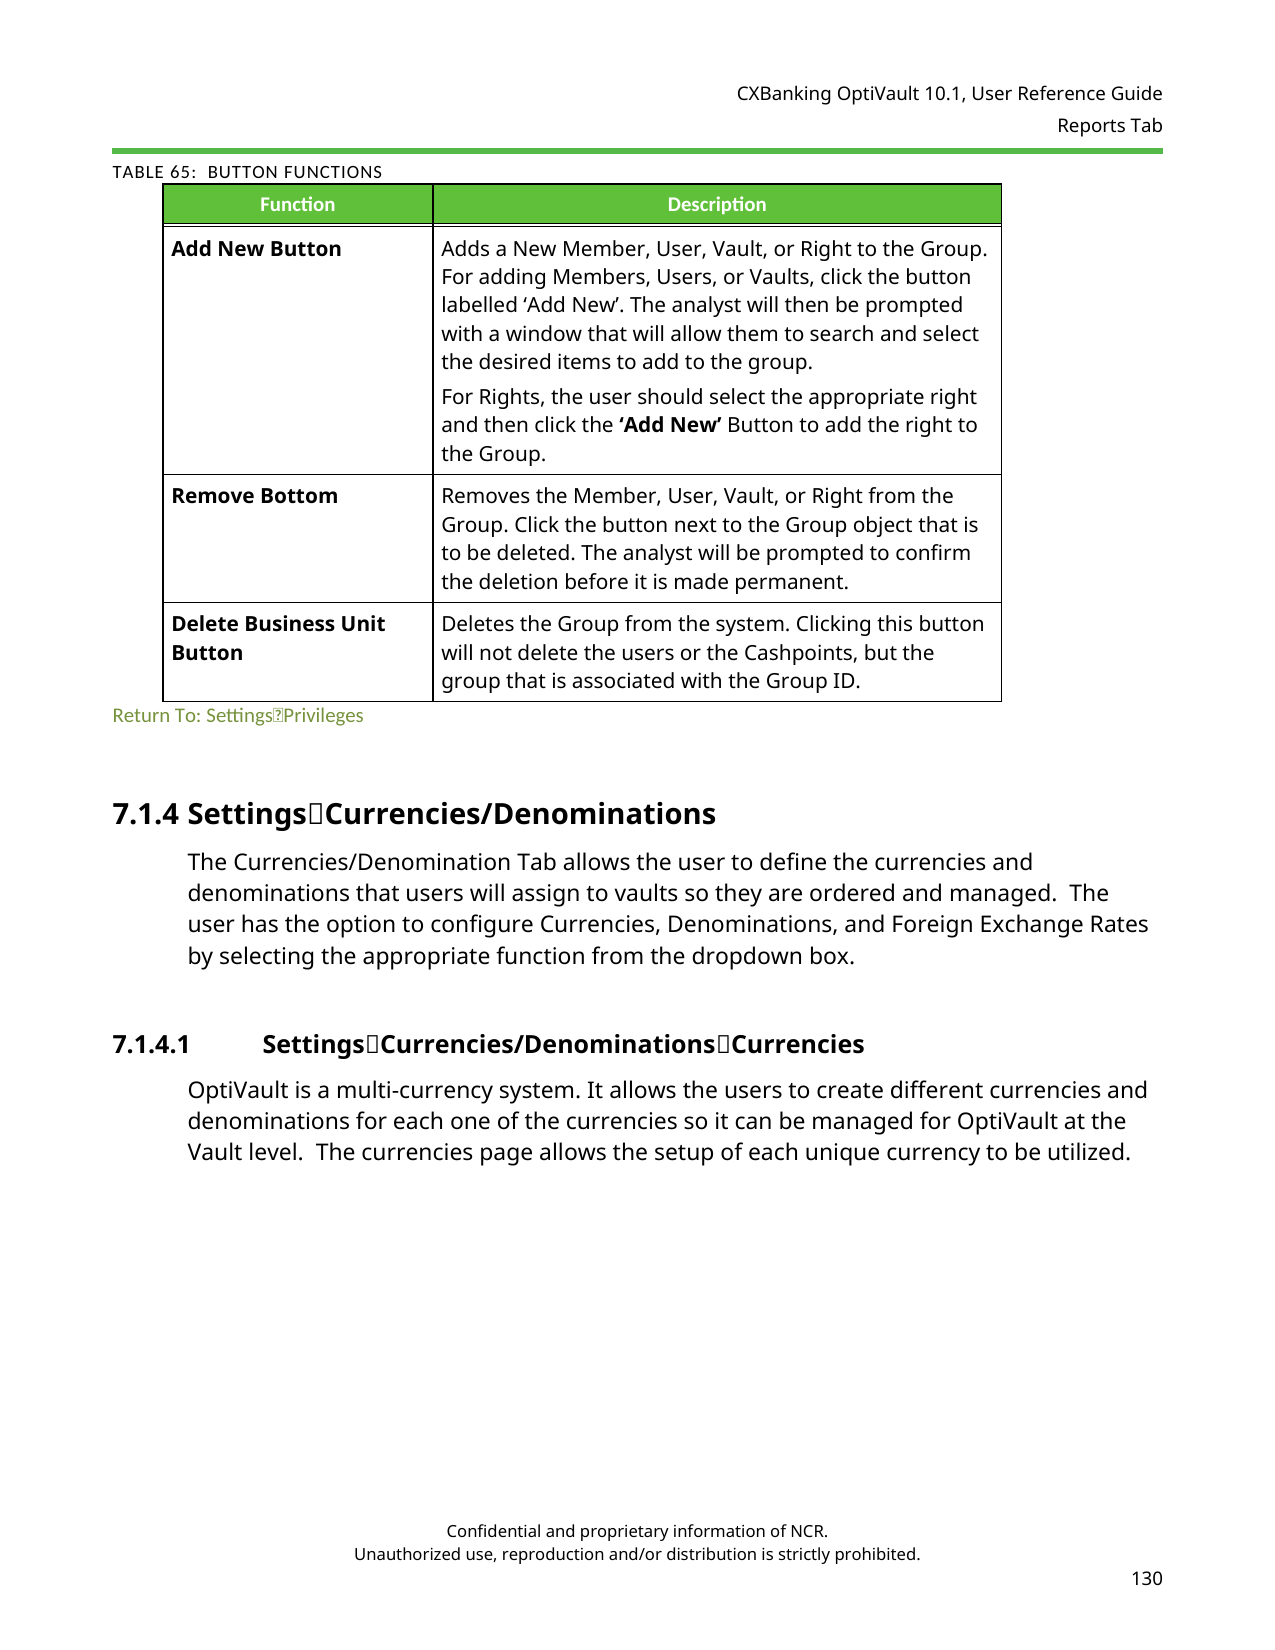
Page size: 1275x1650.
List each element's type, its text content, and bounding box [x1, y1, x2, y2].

subtitle SettingsCurrencies/DenominationsCurrencies [112, 1027, 1163, 1061]
text OptiVault is a multi-currency system. It allows the users to create different currencies and denominations for each one of the currencies so it can be managed for OptiVault at the Vault level. The currencies page allows the setup of each unique currency to be utilized. [187, 1074, 1163, 1167]
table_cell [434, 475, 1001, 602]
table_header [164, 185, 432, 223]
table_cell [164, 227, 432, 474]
subtitle SettingsCurrencies/Denominations [112, 794, 1163, 833]
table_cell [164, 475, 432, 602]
text Return To: SettingsPrivileges [112, 702, 1163, 728]
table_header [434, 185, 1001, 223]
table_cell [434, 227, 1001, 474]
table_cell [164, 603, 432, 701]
text The Currencies/Denomination Tab allows the user to define the currencies and denominations that users will assign to vaults so they are ordered and managed. The user has the option to configure Currencies, Denominations, and Foreign Exchange Rates by selecting the appropriate function from the dropdown box. [187, 846, 1163, 971]
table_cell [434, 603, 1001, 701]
